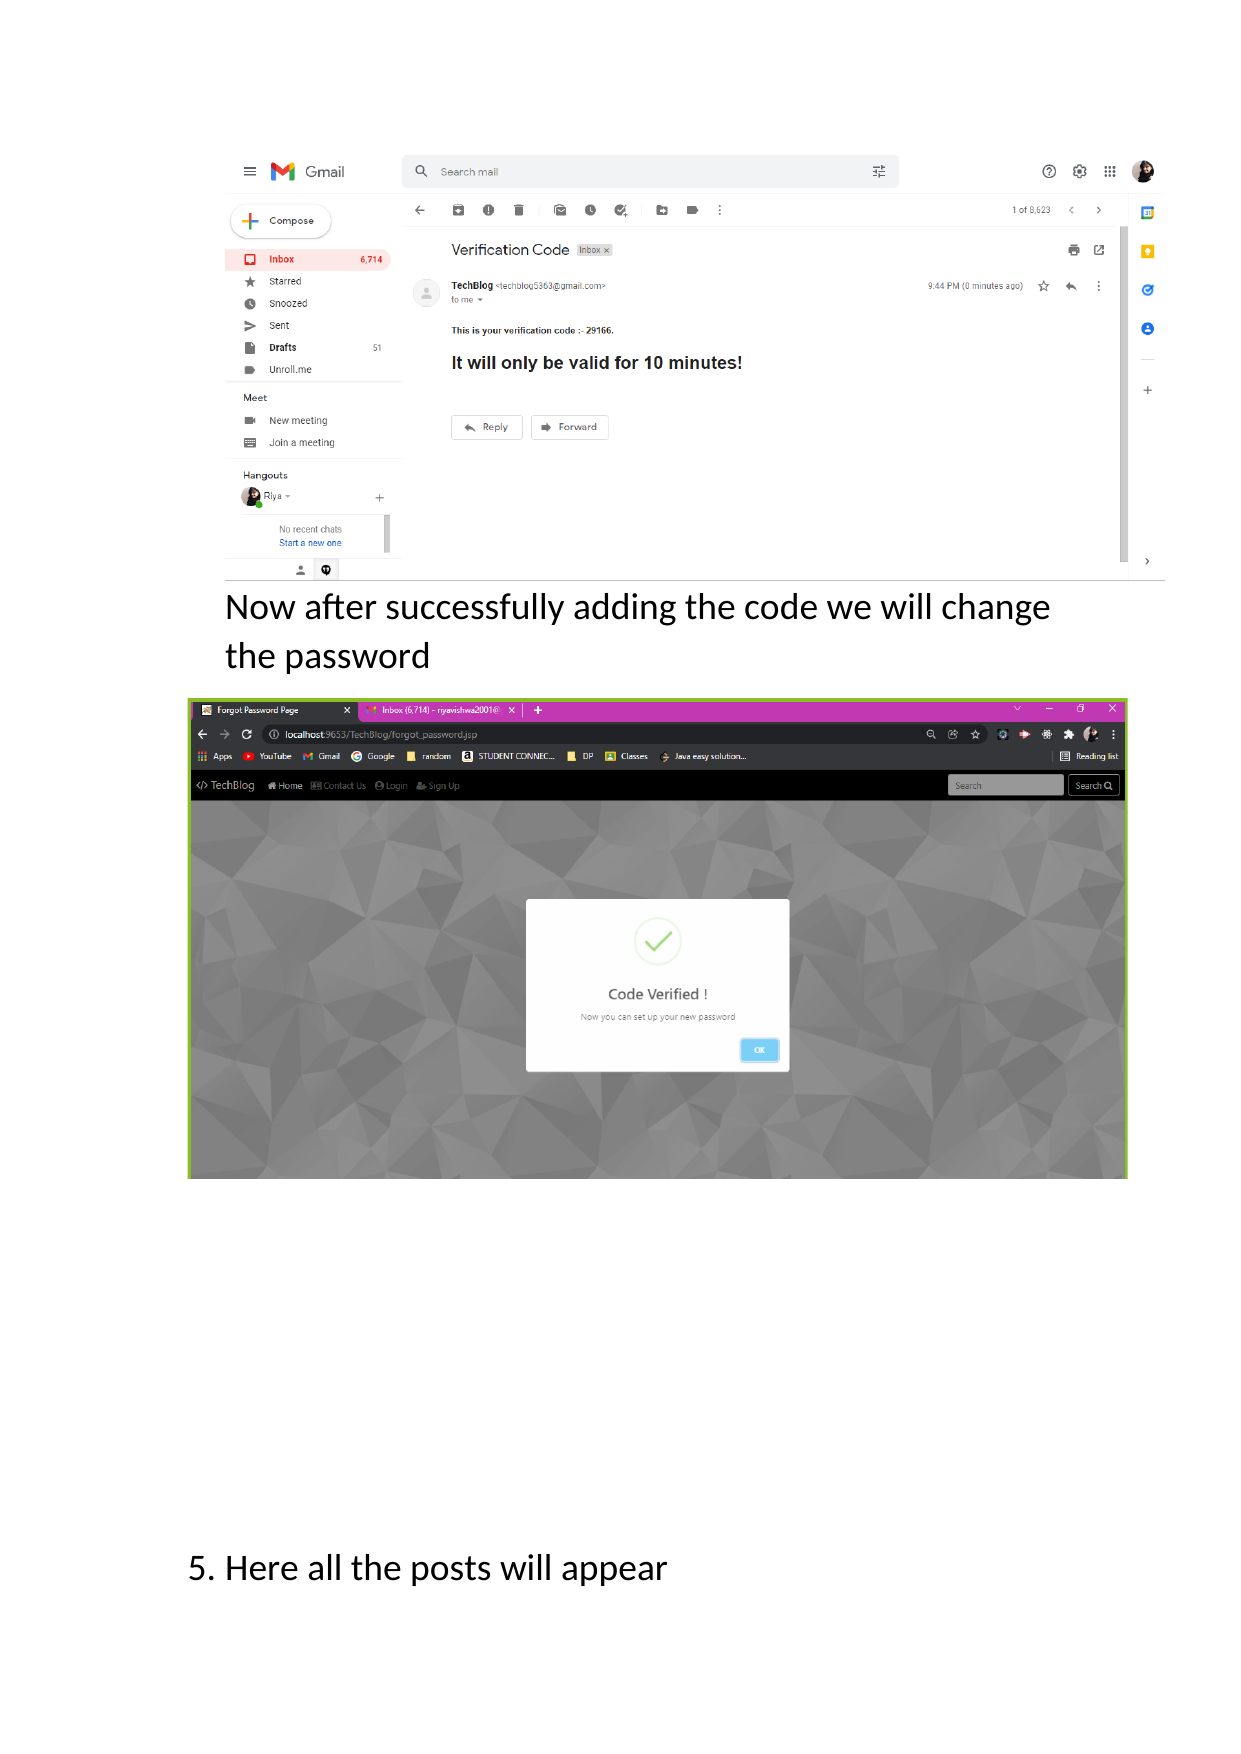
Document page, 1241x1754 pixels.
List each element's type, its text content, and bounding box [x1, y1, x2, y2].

picture [187, 698, 1128, 1179]
picture [225, 150, 1166, 581]
list Now after successfully adding the code we will change the password [225, 583, 1090, 678]
list Here all the posts will appear [187, 1543, 1090, 1589]
